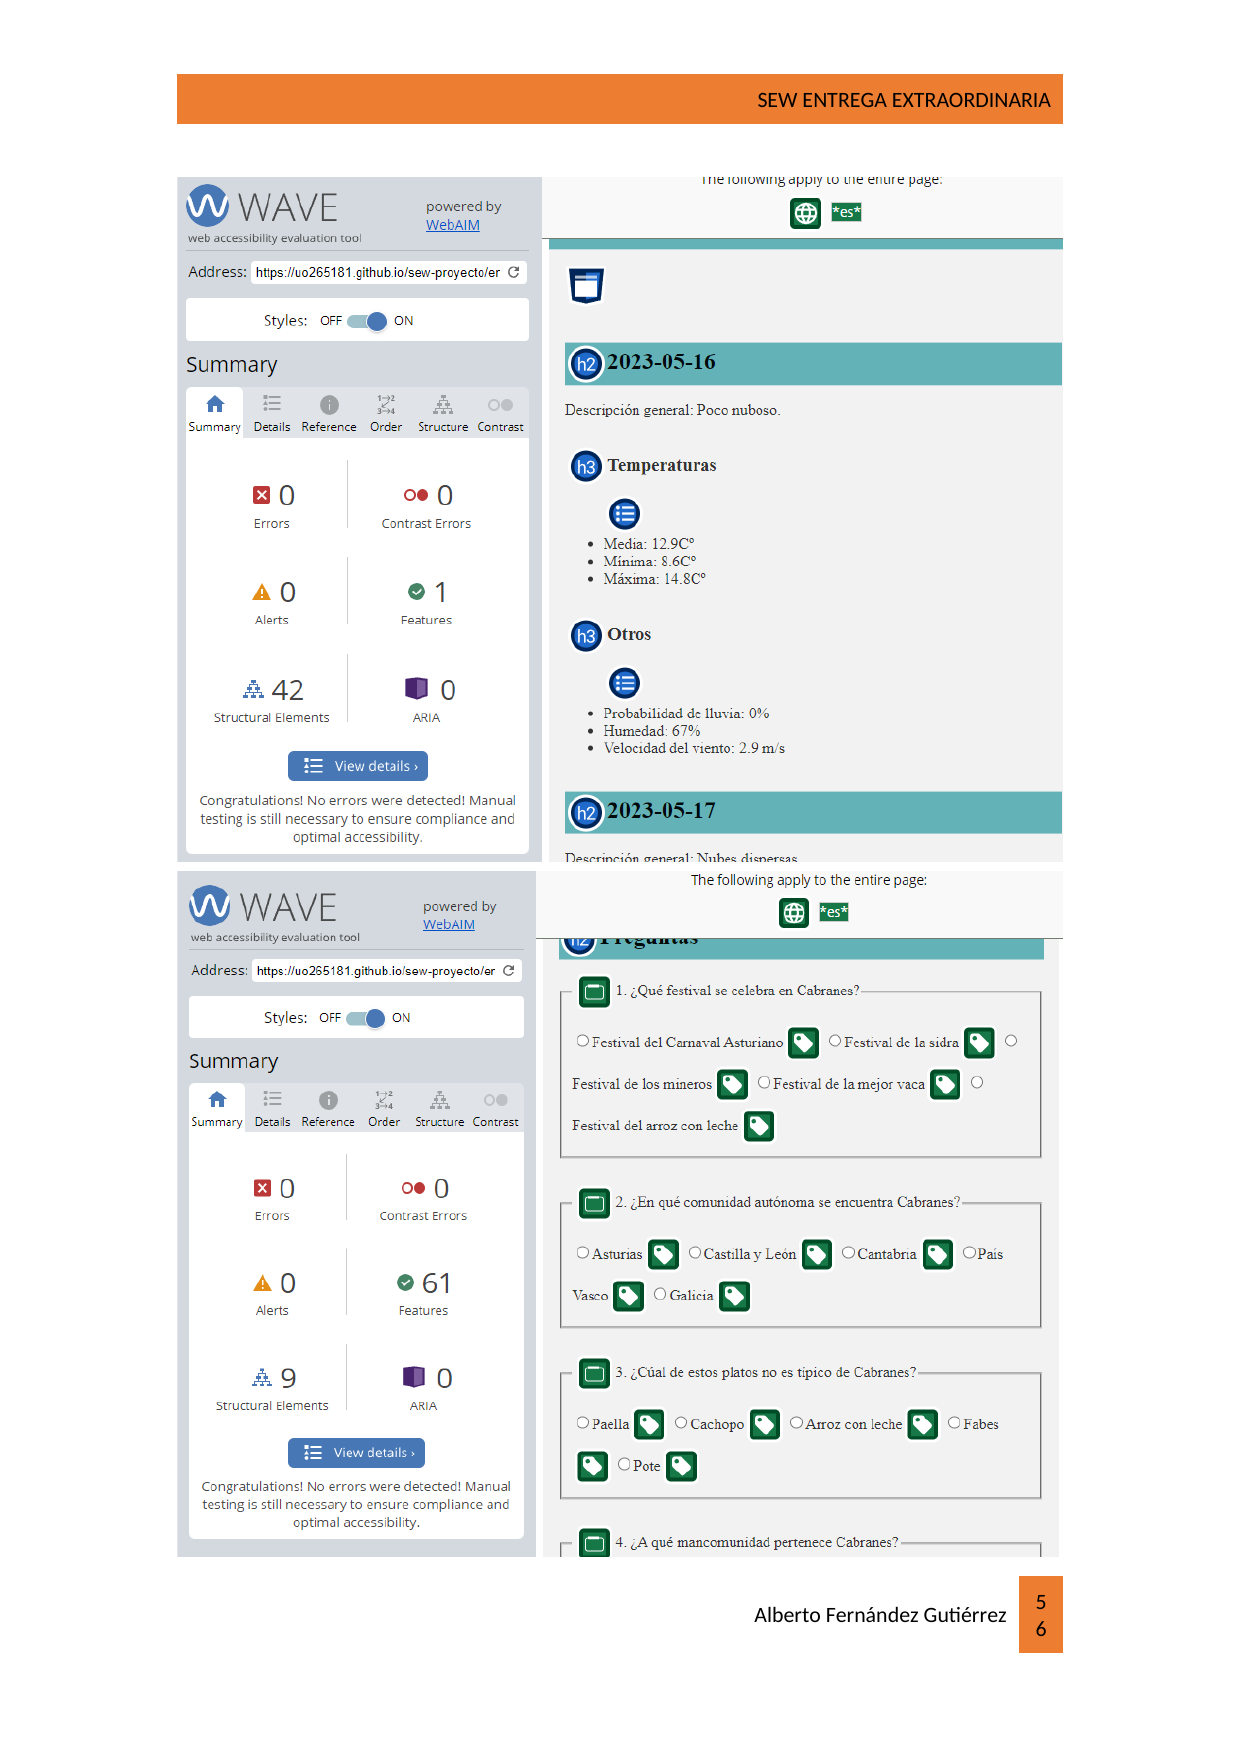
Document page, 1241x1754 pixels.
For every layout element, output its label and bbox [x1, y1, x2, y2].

picture [177, 177, 1063, 862]
picture [177, 871, 1063, 1557]
